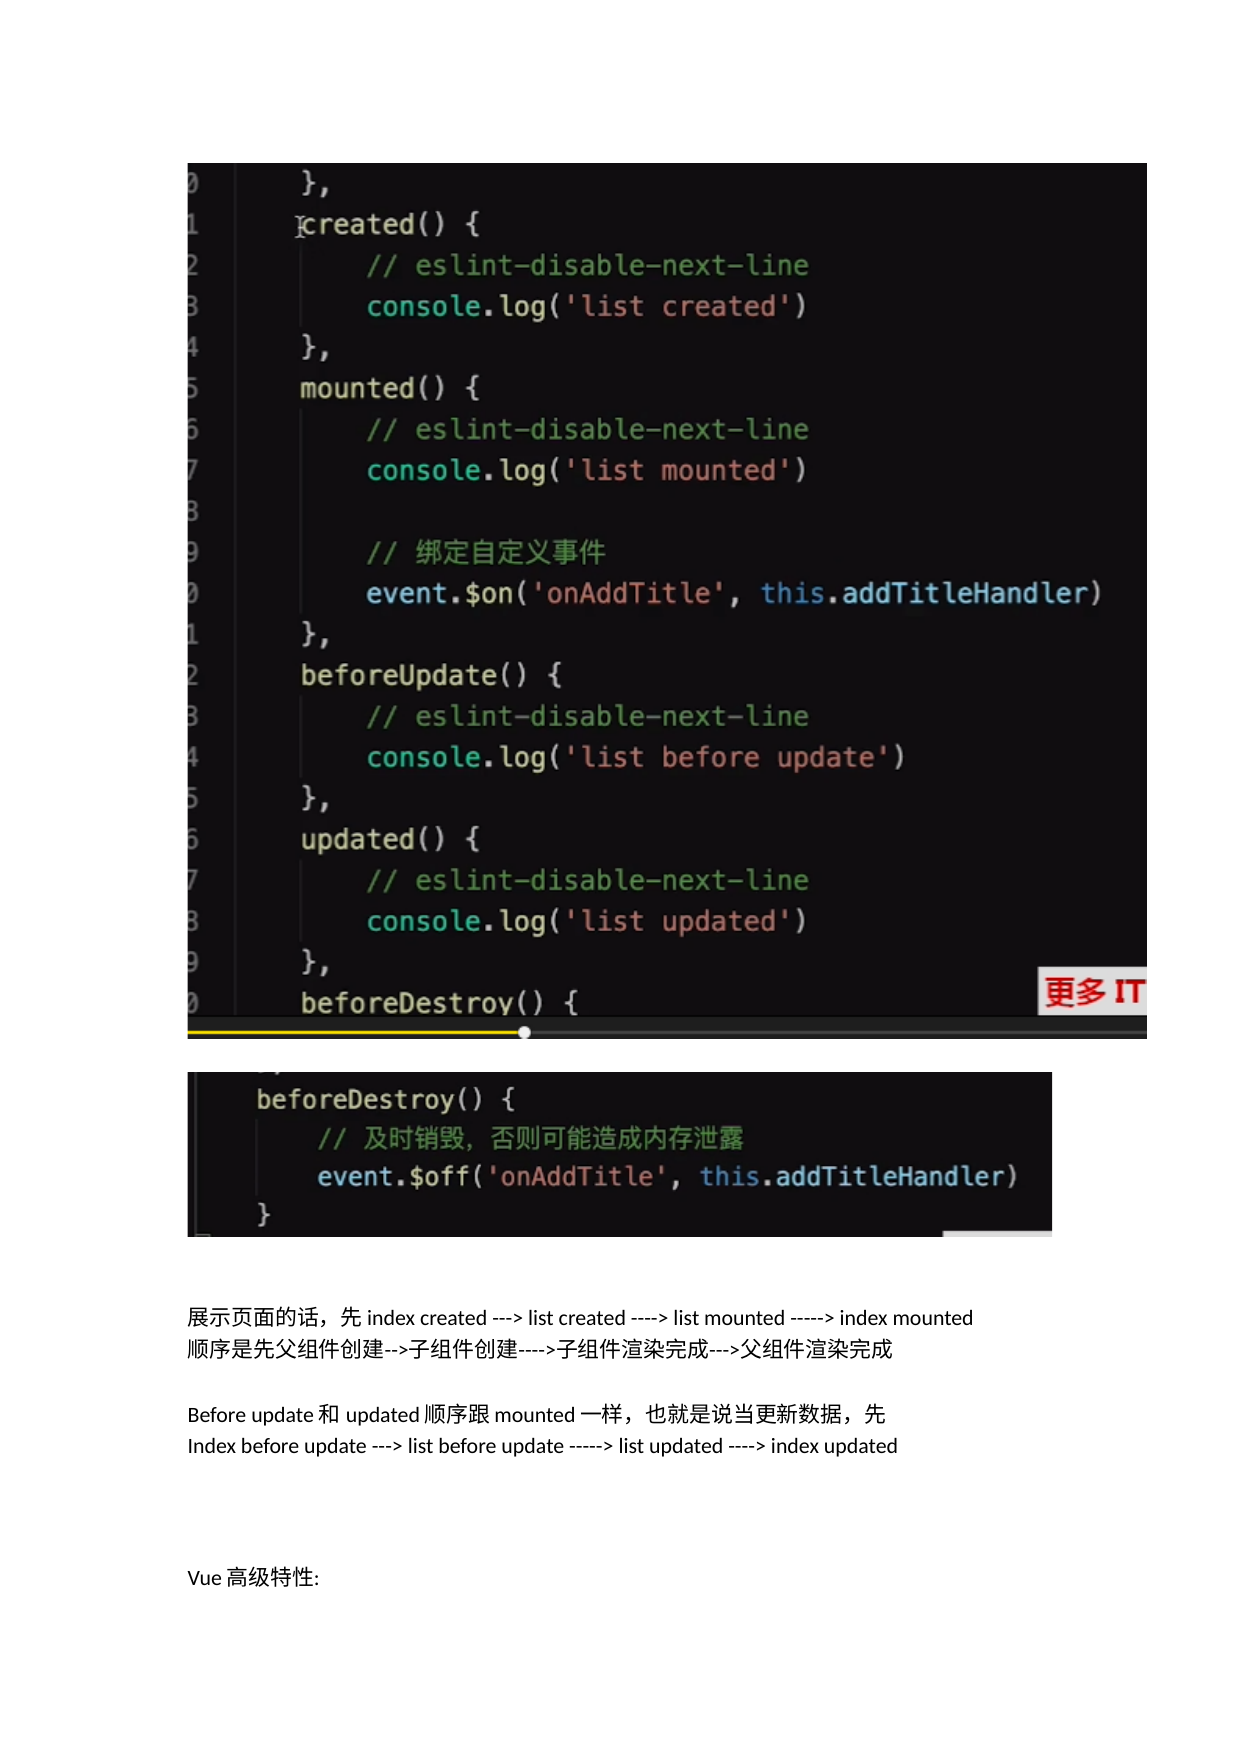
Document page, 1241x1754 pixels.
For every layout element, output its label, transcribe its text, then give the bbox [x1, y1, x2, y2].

list Index before update ---> list before update -----> list updated ----> index updated [187, 1429, 1053, 1462]
list Vue高级特性: [187, 1559, 1053, 1592]
picture [187, 163, 1147, 1039]
list 顺序是先父组件创建-->子组件创建---->子组件渲染完成--->父组件渲染完成 [187, 1332, 1053, 1364]
list Before update 和 updated顺序跟mounted一样，也就是说当更新数据，先 [187, 1397, 1053, 1429]
list 展示页面的话，先index created ---> list created ----> list mounted -----> index mounted [187, 1299, 1053, 1332]
picture [187, 1072, 1053, 1237]
